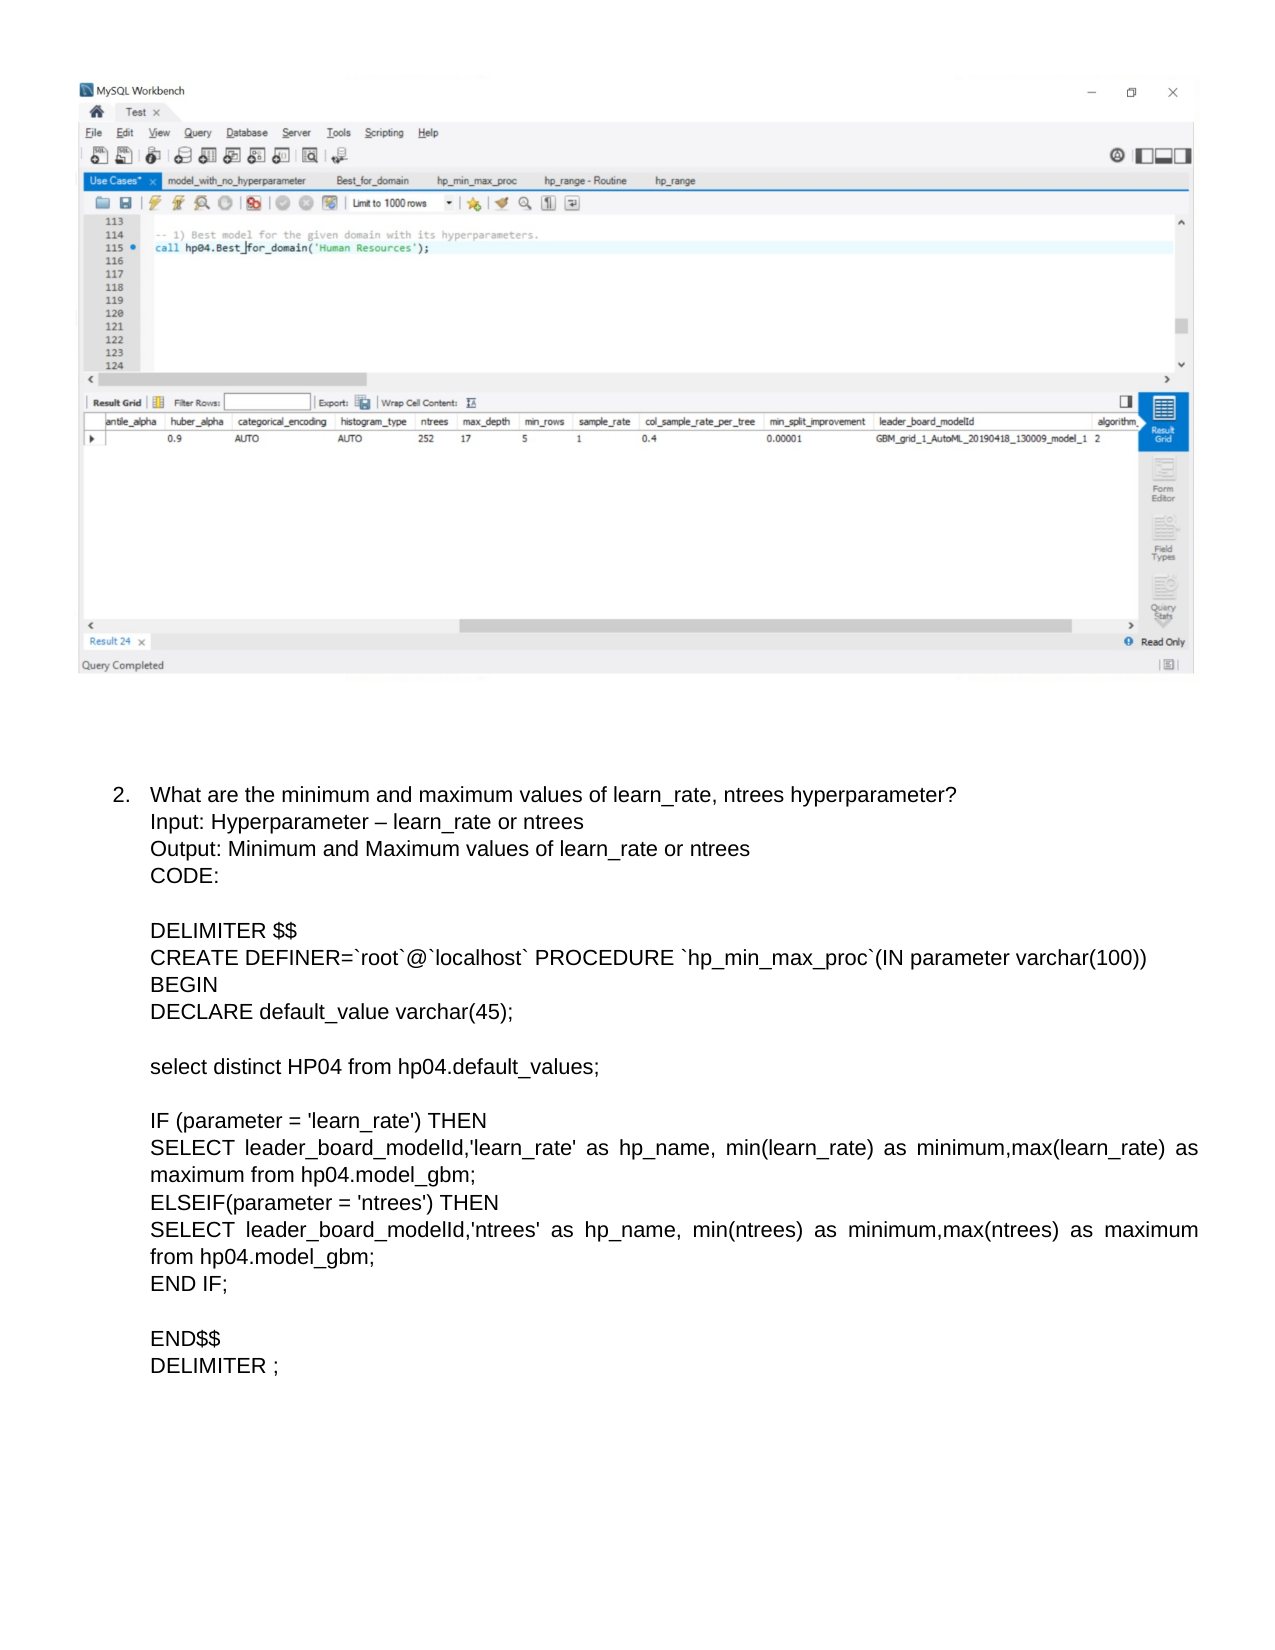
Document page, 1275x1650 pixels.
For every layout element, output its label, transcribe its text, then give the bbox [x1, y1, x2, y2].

list ELSEIF(parameter = 'ntrees') THEN [150, 1189, 1200, 1215]
picture [75, 75, 1200, 682]
list DECLARE default_value varchar(45); [150, 999, 1200, 1024]
list END IF; [150, 1271, 1200, 1296]
list What are the minimum and maximum values of learn_rate, ntrees hyperparameter? [112, 782, 1200, 807]
list CODE: [150, 863, 1200, 888]
list SELECT leader_board_modelId,'learn_rate' as hp_name, min(learn_rate) as minimum,max(learn_rate) as maximum from hp04.model_gbm; [150, 1135, 1200, 1188]
list Output: Minimum and Maximum values of learn_rate or ntrees [150, 836, 1200, 861]
list SELECT leader_board_modelId,'ntrees' as hp_name, min(ntrees) as minimum,max(ntrees) as maximum from hp04.model_gbm; [150, 1217, 1200, 1269]
list DELIMITER $$ [150, 918, 1200, 943]
list END$$ [150, 1326, 1200, 1351]
list CREATE DEFINER=`root`@`localhost` PROCEDURE `hp_min_max_proc`(IN parameter varchar(100)) [150, 945, 1200, 970]
list Input: Hyperparameter – learn_rate or ntrees [150, 809, 1200, 834]
list DELIMITER ; [150, 1353, 1200, 1378]
list BEGIN [150, 972, 1200, 997]
list select distinct HP04 from hp04.default_values; [150, 1054, 1200, 1079]
list IF (parameter = 'learn_rate') THEN [150, 1108, 1200, 1133]
